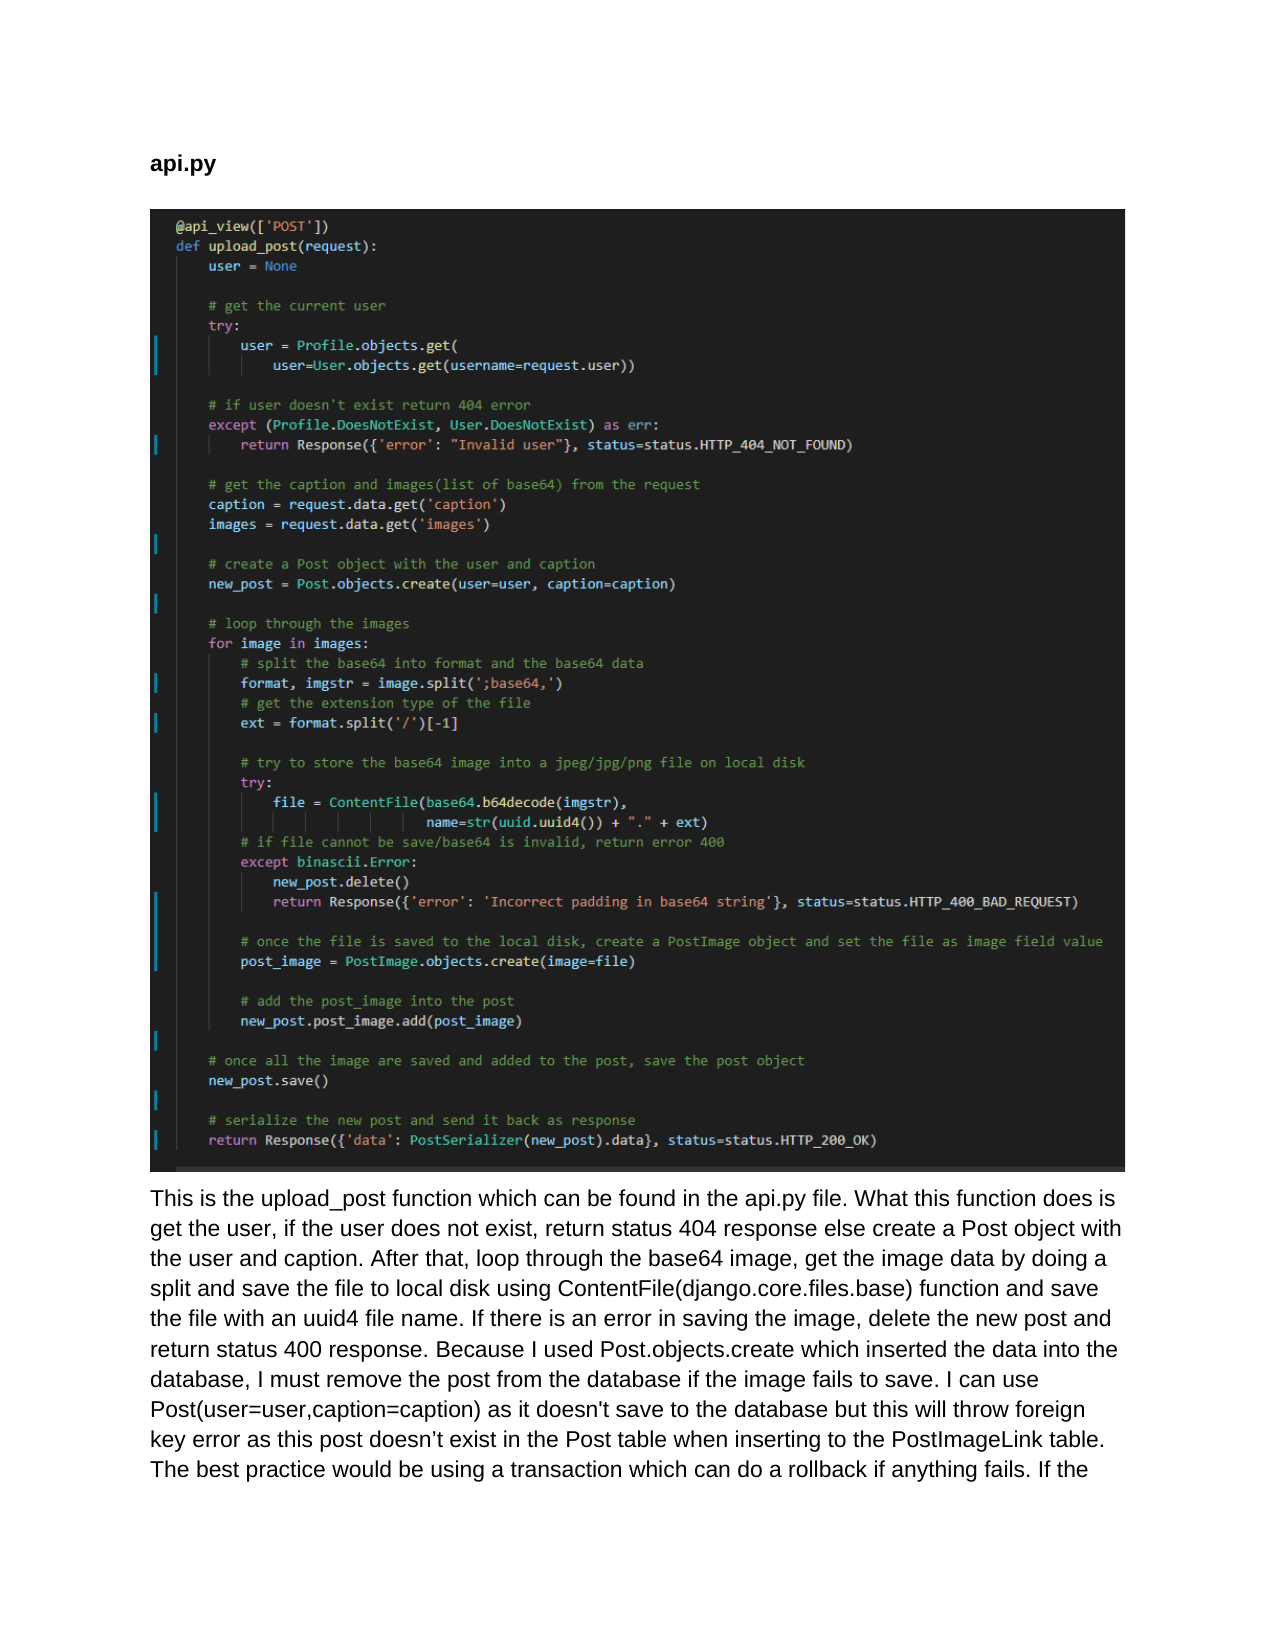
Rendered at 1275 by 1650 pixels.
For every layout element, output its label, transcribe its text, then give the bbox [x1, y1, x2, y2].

text api.py [150, 150, 1125, 176]
picture [150, 209, 1125, 1172]
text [150, 1184, 1125, 1483]
